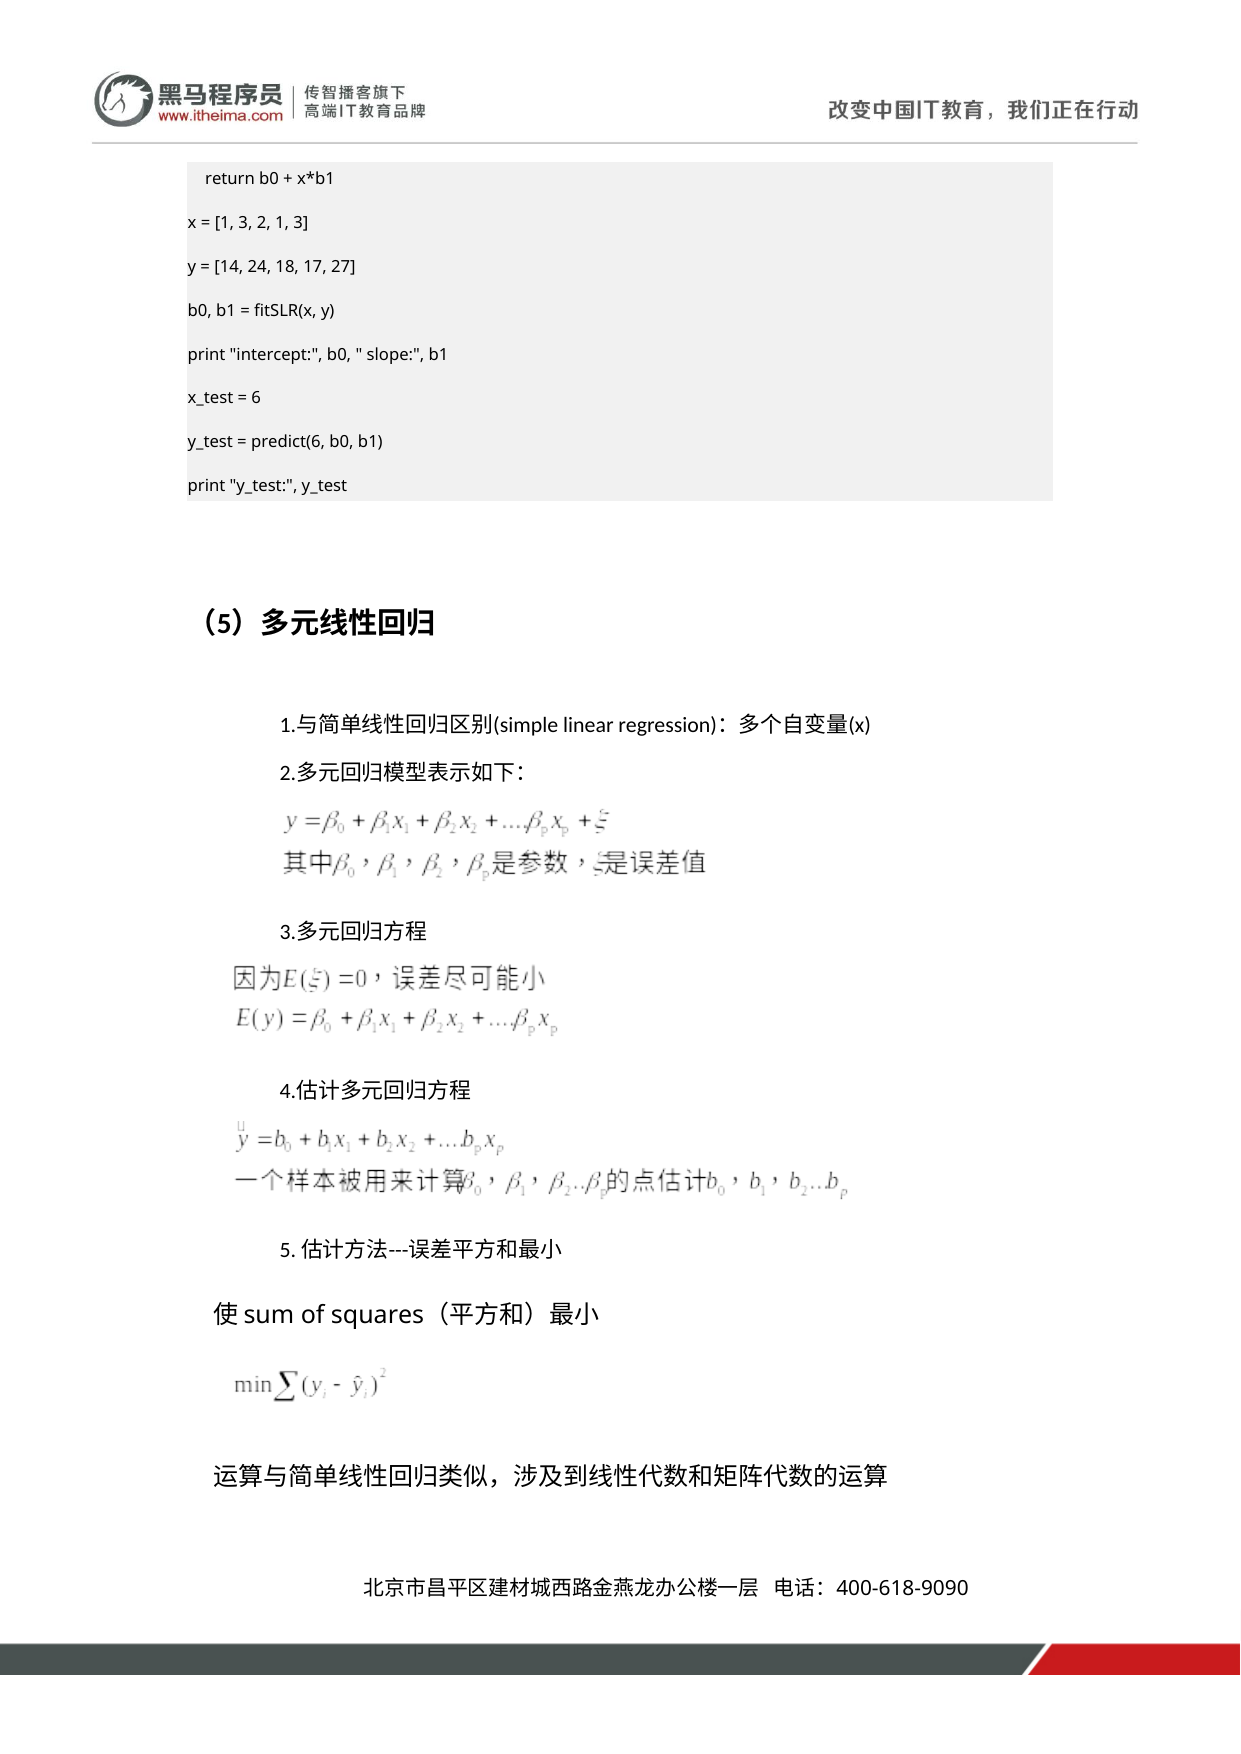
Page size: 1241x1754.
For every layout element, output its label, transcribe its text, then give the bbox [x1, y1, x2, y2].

text 使sum of squares（平方和）最小 [187, 1280, 1053, 1345]
text y = [14, 24, 18, 17, 27] [187, 250, 1053, 282]
text y_test = predict(6, b0, b1) [187, 425, 1053, 458]
text x = [1, 3, 2, 1, 3] [187, 206, 1053, 238]
subtitle （5）多元线性回归 [187, 588, 1053, 653]
text 4.估计多元回归方程 [187, 1073, 1053, 1105]
text x_test = 6 [187, 381, 1053, 414]
text print "y_test:", y_test [187, 469, 1053, 501]
text 1.与简单线性回归区别(simple linear regression)：多个自变量(x) [187, 706, 1053, 739]
text 运算与简单线性回归类似，涉及到线性代数和矩阵代数的运算 [187, 1442, 1053, 1507]
picture [0, 1551, 1241, 1675]
text print "intercept:", b0, " slope:", b1 [187, 337, 1053, 370]
text b0, b1 = fitSLR(x, y) [187, 293, 1053, 326]
text return b0 + x*b1 [187, 162, 1053, 194]
text 5. 估计方法---误差平方和最小 [187, 1232, 1053, 1264]
text 2.多元回归模型表示如下： [187, 754, 1053, 787]
text 3.多元回归方程 [187, 914, 1053, 946]
picture [0, 1, 1241, 151]
